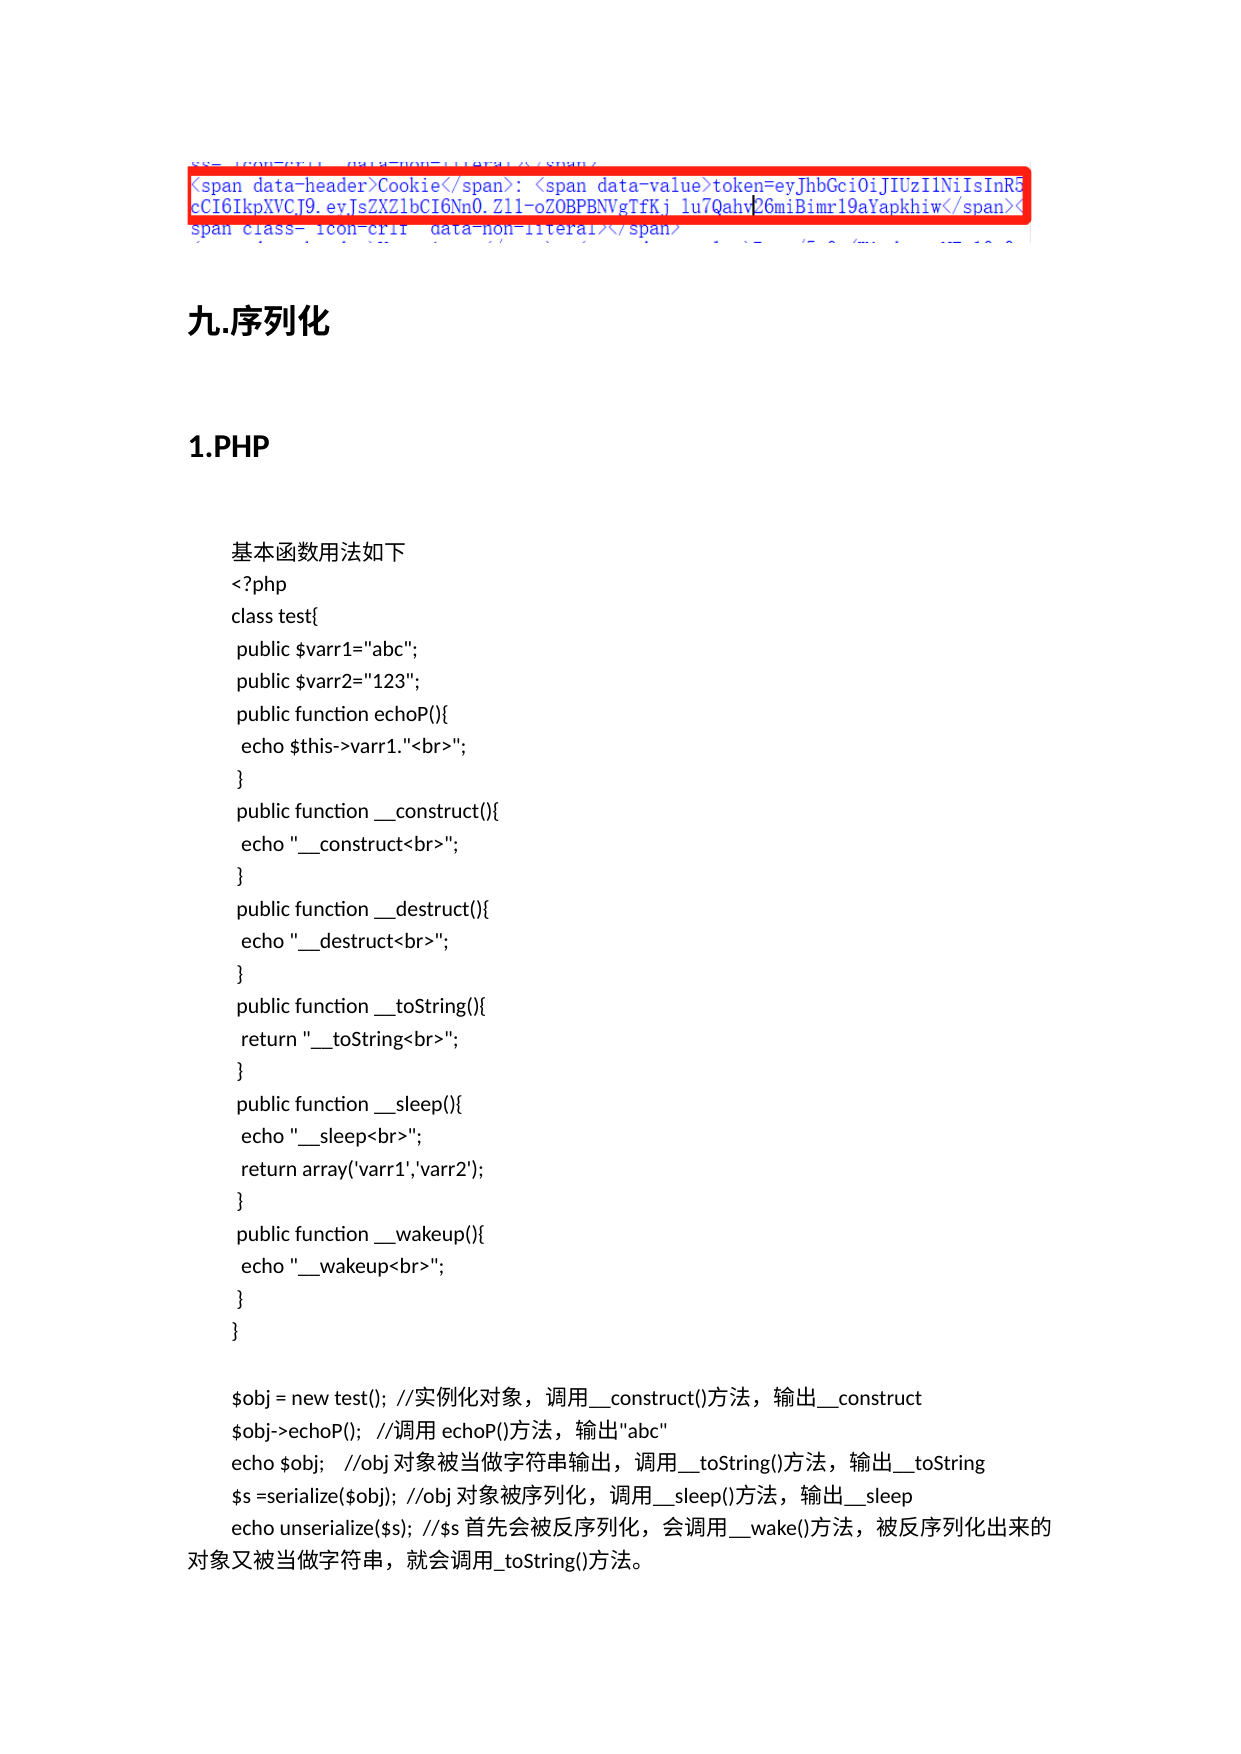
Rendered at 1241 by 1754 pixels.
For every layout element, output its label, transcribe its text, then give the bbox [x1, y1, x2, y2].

list <?php [187, 567, 1053, 600]
list public $varr1="abc"; [187, 632, 1053, 665]
list $s =serialize($obj); //obj对象被序列化，调用__sleep()方法，输出__sleep [187, 1477, 1053, 1510]
list echo "__wakeup<br>"; [187, 1250, 1053, 1282]
list echo unserialize($s); //$s首先会被反序列化，会调用__wake()方法，被反序列化出来的对象又被当做字符串，就会调用_toString()方法。 [187, 1510, 1053, 1575]
list public function echoP(){ [187, 697, 1053, 730]
list } [187, 762, 1053, 795]
list } [187, 957, 1053, 990]
list public $varr2="123"; [187, 665, 1053, 697]
picture [187, 162, 1032, 243]
list } [187, 860, 1053, 892]
list public function __wakeup(){ [187, 1217, 1053, 1250]
subtitle 九.序列化 [187, 287, 1053, 352]
list echo $obj; //obj对象被当做字符串输出，调用__toString()方法，输出__toString [187, 1445, 1053, 1477]
list public function __sleep(){ [187, 1087, 1053, 1120]
list echo "__sleep<br>"; [187, 1120, 1053, 1152]
list return "__toString<br>"; [187, 1022, 1053, 1055]
list echo "__construct<br>"; [187, 827, 1053, 860]
list public function __destruct(){ [187, 892, 1053, 925]
list } [187, 1055, 1053, 1087]
list echo "__destruct<br>"; [187, 925, 1053, 957]
subtitle 1.PHP [187, 413, 1053, 478]
list public function __construct(){ [187, 795, 1053, 827]
list class test{ [187, 600, 1053, 632]
list } [187, 1315, 1053, 1347]
list } [187, 1185, 1053, 1217]
list $obj->echoP(); //调用echoP()方法，输出"abc" [187, 1412, 1053, 1445]
list } [187, 1282, 1053, 1315]
list $obj = new test(); //实例化对象，调用__construct()方法，输出__construct [187, 1380, 1053, 1412]
list public function __toString(){ [187, 990, 1053, 1022]
list 基本函数用法如下 [187, 535, 1053, 567]
list return array('varr1','varr2'); [187, 1152, 1053, 1185]
list echo $this->varr1."<br>"; [187, 730, 1053, 762]
